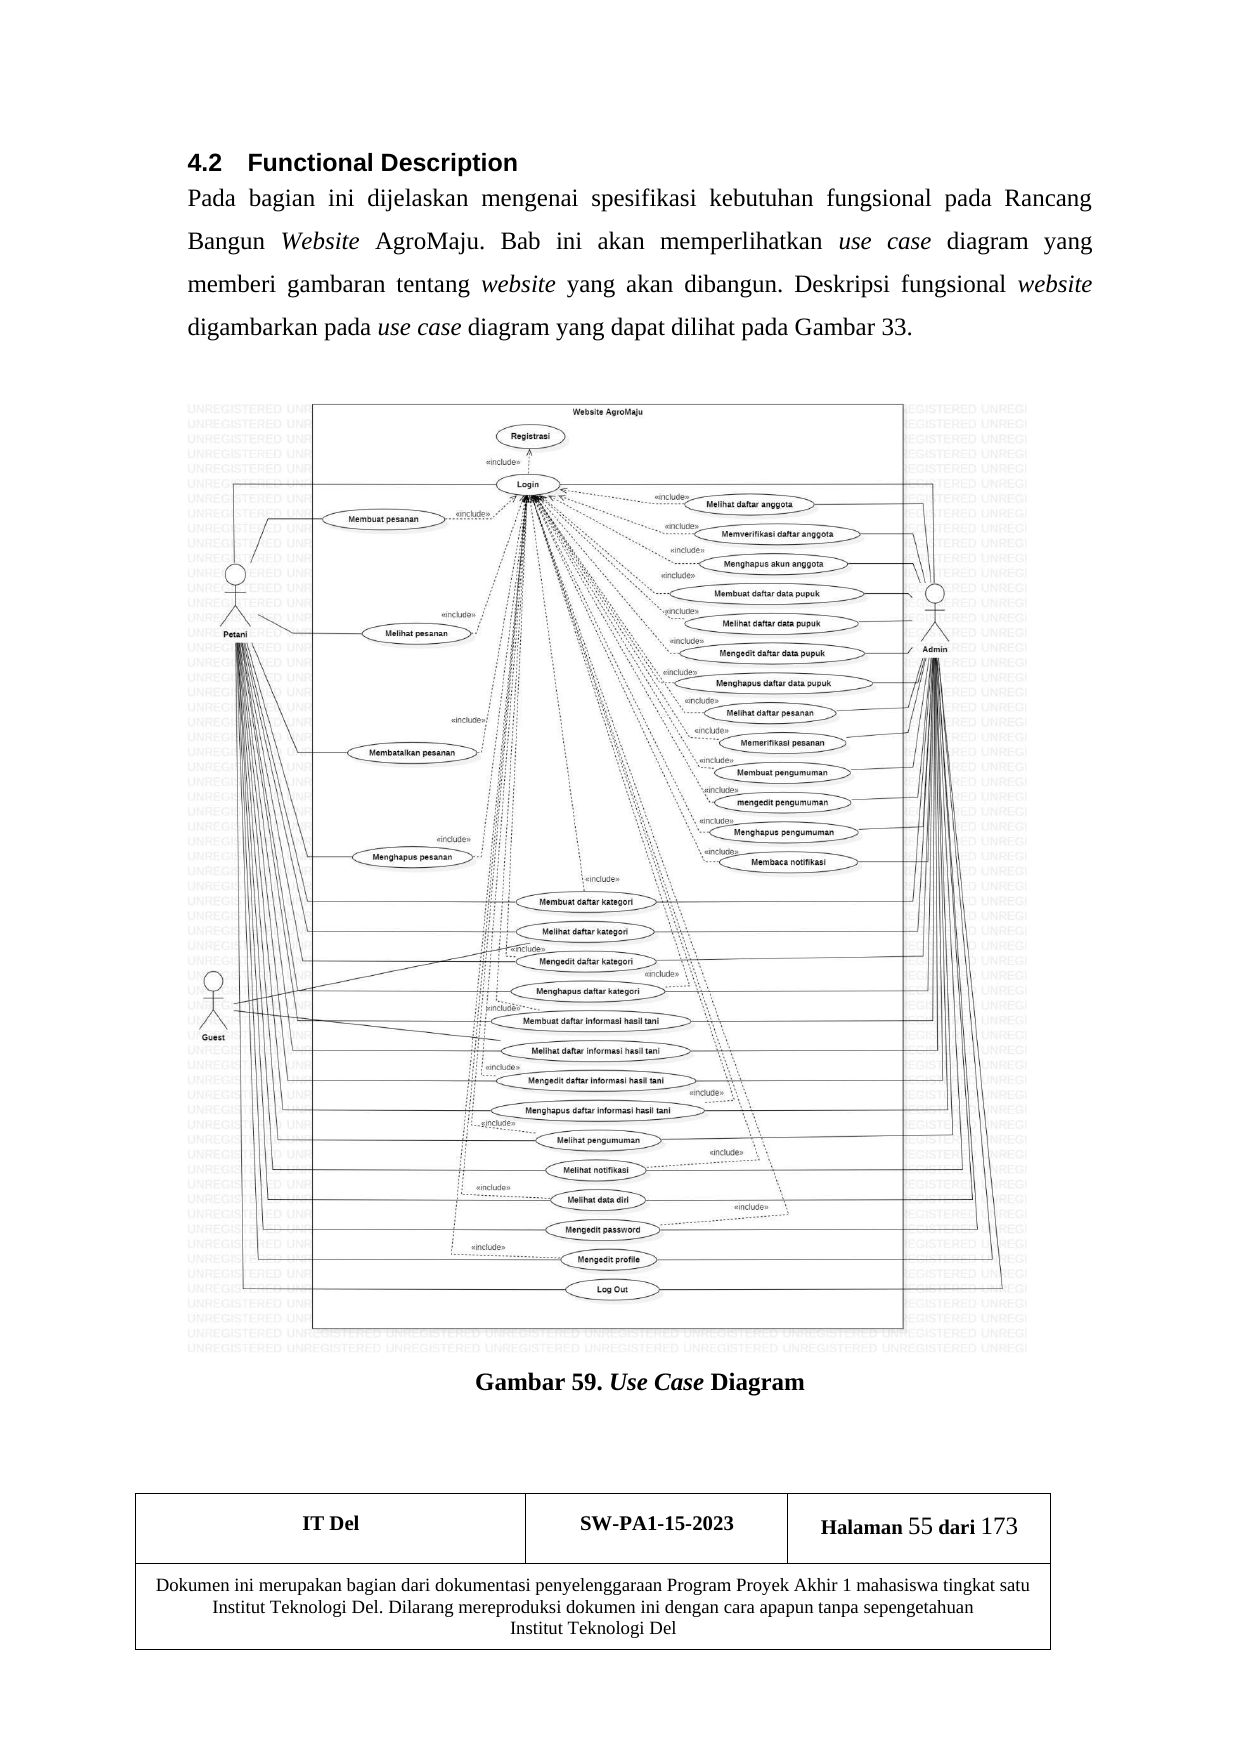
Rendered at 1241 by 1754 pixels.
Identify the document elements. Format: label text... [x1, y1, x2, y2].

picture [187, 398, 1027, 1353]
list Functional Description [187, 148, 1092, 176]
text Gambar 59. Use Case Diagram [187, 1367, 1092, 1396]
text Pada bagian ini dijelaskan mengenai spesifikasi kebutuhan fungsional pada Rancang Bangun Website AgroMaju. Bab ini akan memperlihatkan use case diagram yang memberi gambaran tentang website yang akan dibangun. Deskripsi fungsional website digambarkan pada use case diagram yang dapat dilihat pada Gambar 33. [187, 183, 1092, 341]
